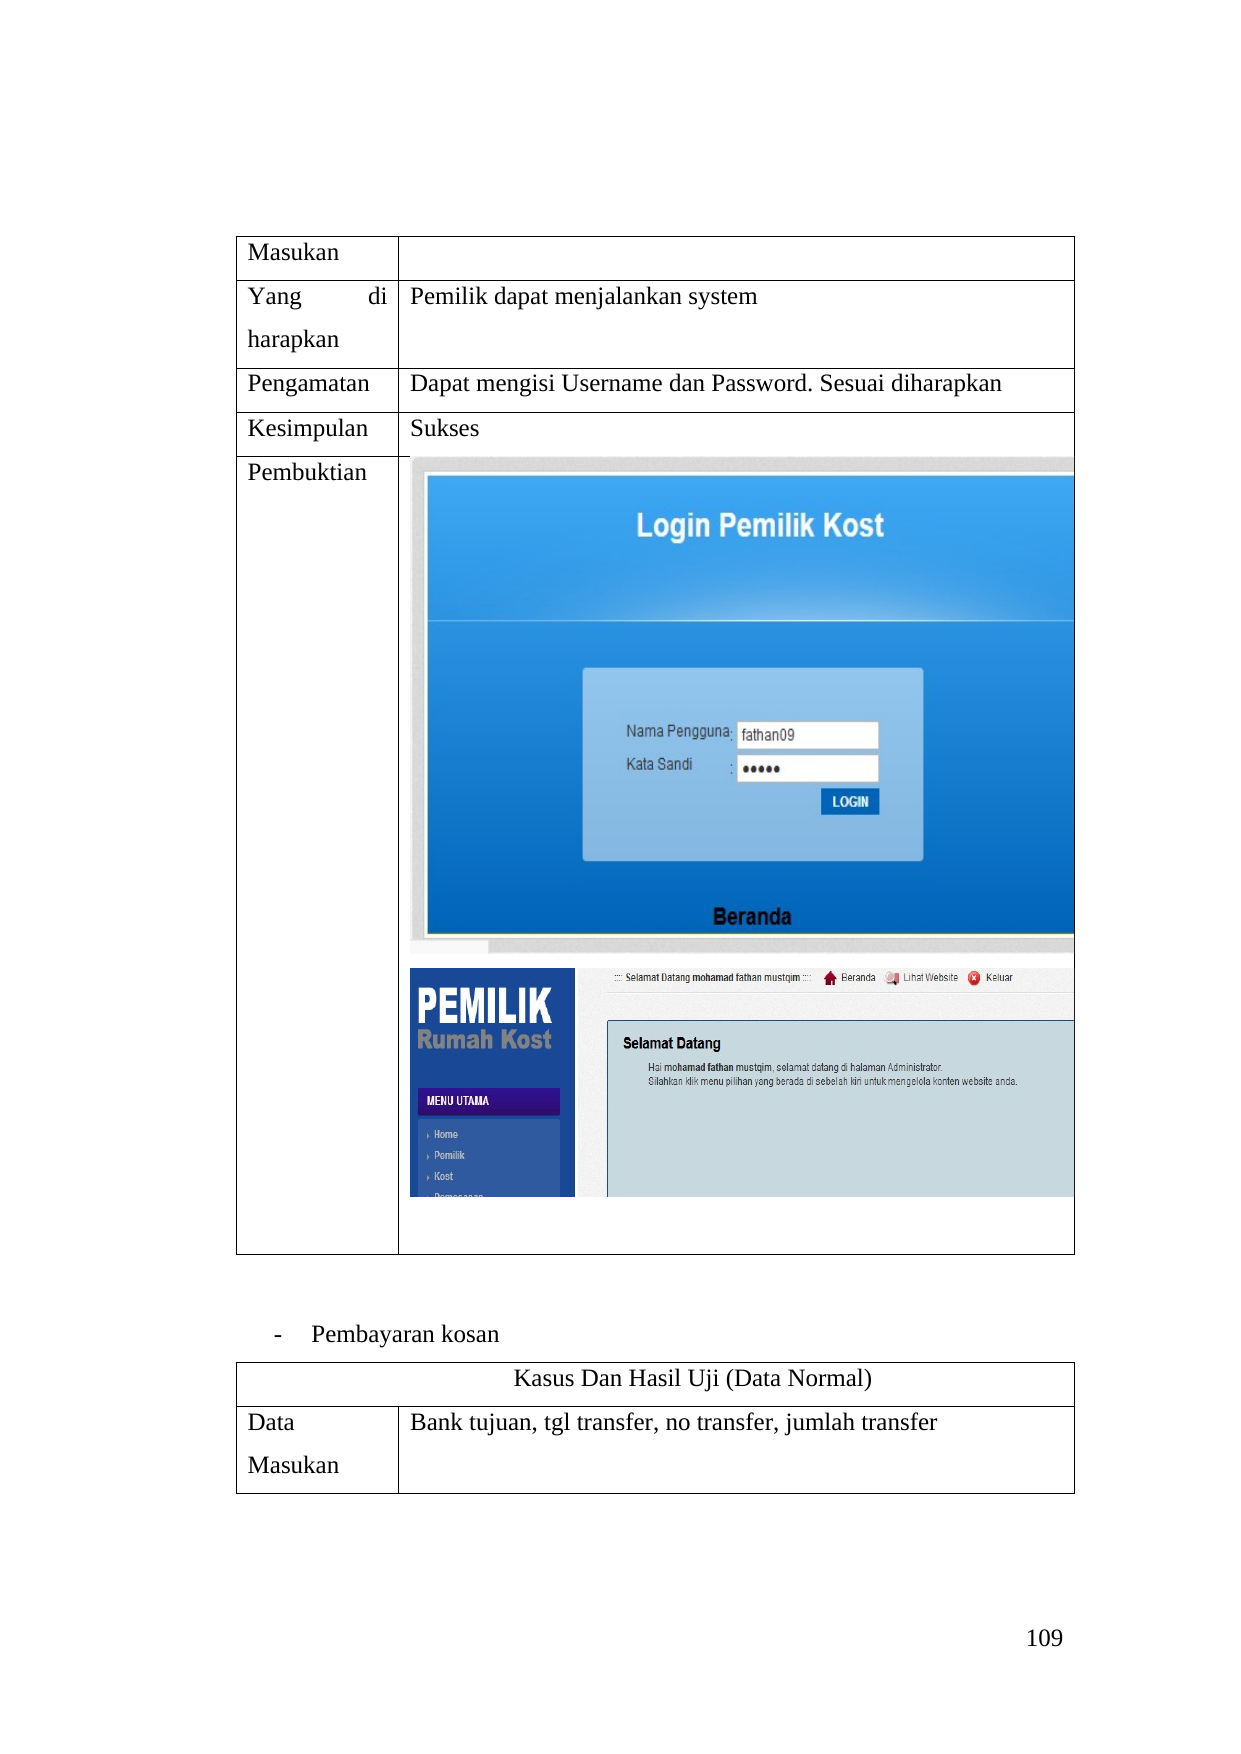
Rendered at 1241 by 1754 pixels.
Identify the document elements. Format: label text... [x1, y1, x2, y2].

subtitle Pembayaran kosan [274, 1319, 1063, 1347]
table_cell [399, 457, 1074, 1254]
picture [410, 456, 1075, 954]
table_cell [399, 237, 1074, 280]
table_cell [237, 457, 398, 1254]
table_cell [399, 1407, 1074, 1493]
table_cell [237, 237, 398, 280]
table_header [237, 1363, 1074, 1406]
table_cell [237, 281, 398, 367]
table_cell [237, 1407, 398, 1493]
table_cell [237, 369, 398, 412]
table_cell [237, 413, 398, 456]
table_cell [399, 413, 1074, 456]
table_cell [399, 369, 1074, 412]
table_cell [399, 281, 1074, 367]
picture [410, 968, 1075, 1197]
